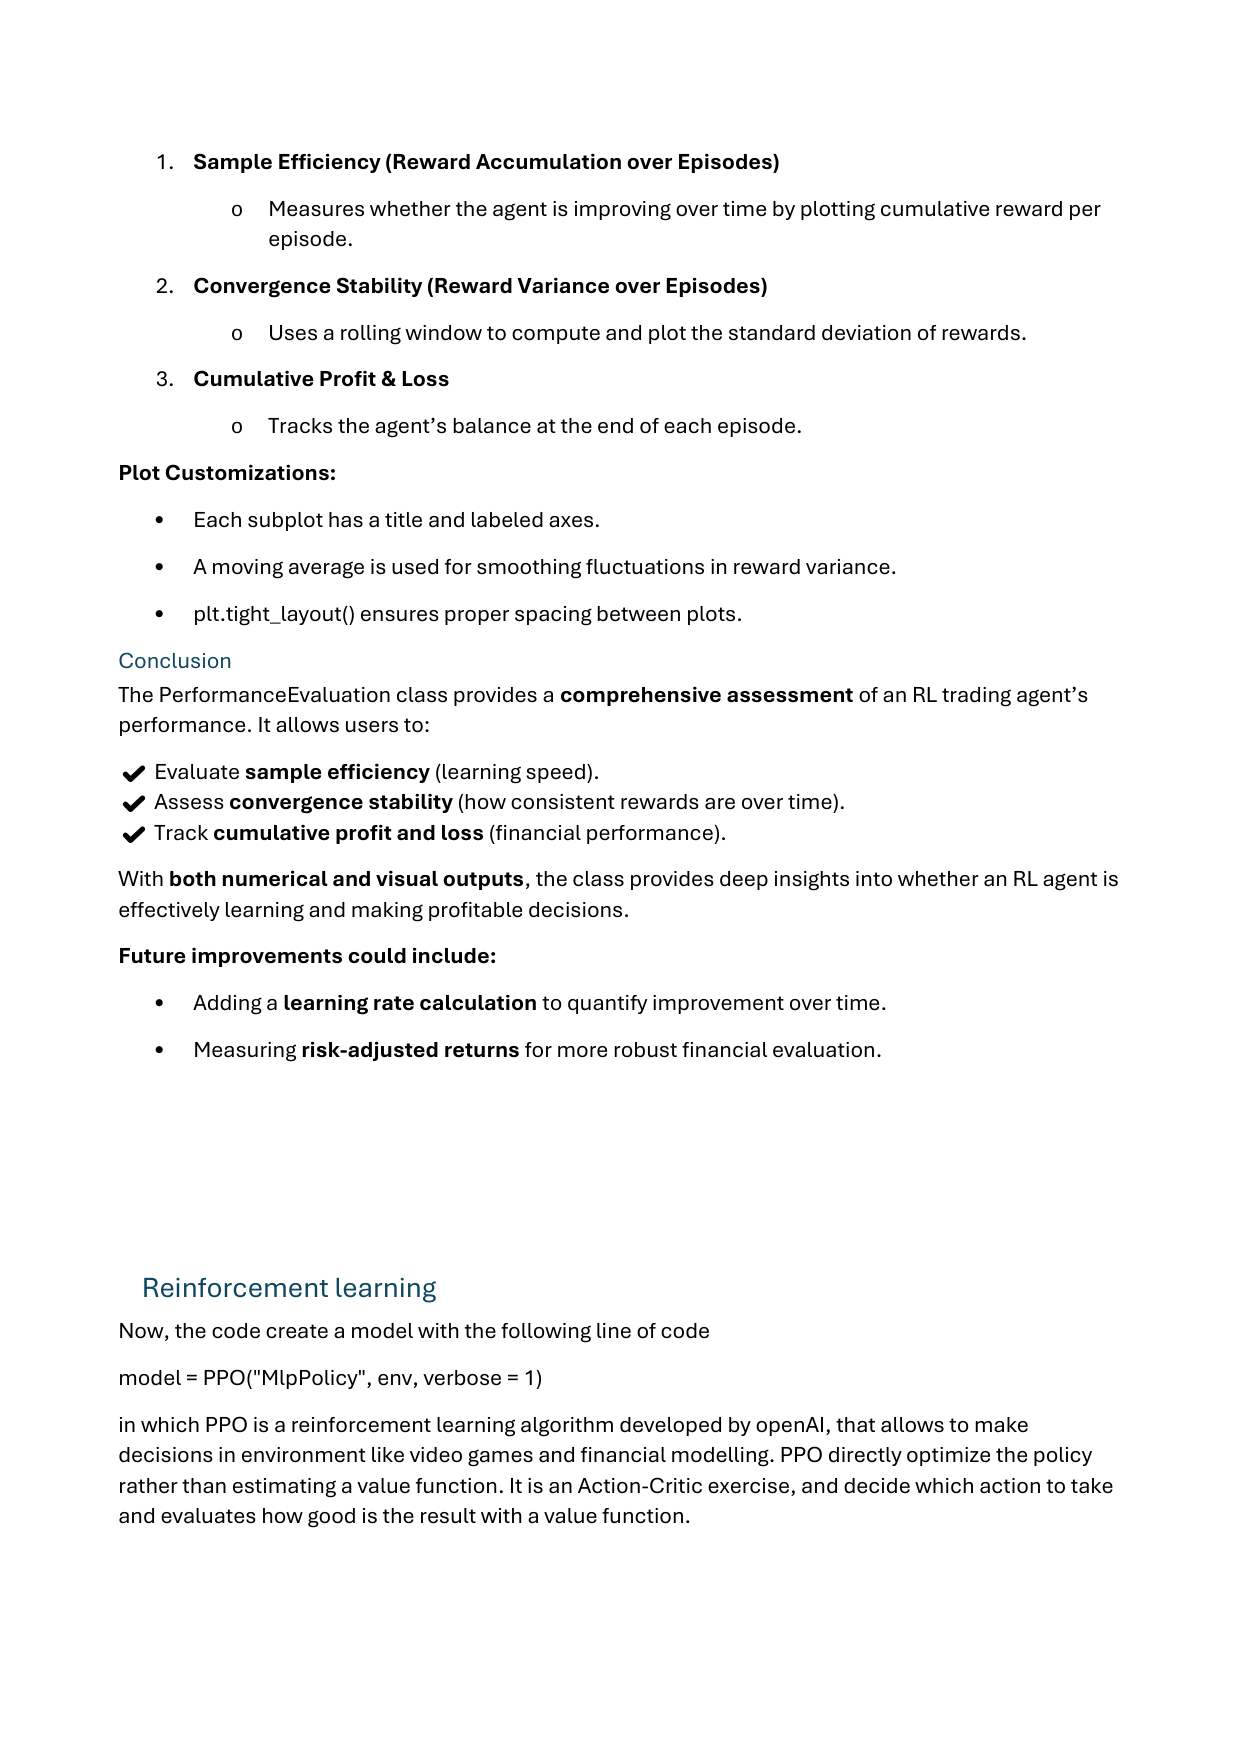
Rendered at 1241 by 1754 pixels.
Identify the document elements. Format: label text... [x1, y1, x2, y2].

list Adding a learning rate calculation to quantify improvement over time. [156, 989, 1122, 1017]
text Now, the code create a model with the following line of code [118, 1317, 1122, 1345]
list Tracks the agent’s balance at the end of each episode. [231, 412, 1122, 440]
list Measures whether the agent is improving over time by plotting cumulative reward per episode. [231, 194, 1122, 253]
list plt.tight_layout() ensures proper spacing between plots. [156, 600, 1122, 628]
text The PerformanceEvaluation class provides a comprehensive assessment of an RL trading agent’s performance. It allows users to: [118, 681, 1122, 739]
list A moving average is used for smoothing fluctuations in reward variance. [156, 553, 1122, 581]
subtitle Conclusion [118, 647, 1122, 674]
text in which PPO is a reinforcement learning algorithm developed by openAI, that allows to make decisions in environment like video games and financial modelling. PPO directly optimize the policy rather than estimating a value function. It is an Action-Critic exercise, and decide which action to take and evaluates how good is the result with a value function. [118, 1411, 1122, 1530]
list Uses a rolling window to compute and plot the standard deviation of rewards. [231, 318, 1122, 346]
list Convergence Stability (Reward Variance over Episodes) [156, 272, 1122, 299]
text Plot Customizations: [118, 459, 1122, 487]
list Cumulative Profit & Loss [156, 365, 1122, 393]
list Measuring risk-adjusted returns for more robust financial evaluation. [156, 1036, 1122, 1064]
text Future improvements could include: [118, 942, 1122, 970]
list Each subplot has a title and labeled axes. [156, 506, 1122, 534]
text With both numerical and visual outputs, the class provides deep insights into whether an RL agent is effectively learning and making profitable decisions. [118, 865, 1122, 923]
text model = PPO("MlpPolicy", env, verbose = 1) [118, 1364, 1122, 1392]
list Sample Efficiency (Reward Accumulation over Episodes) [156, 148, 1122, 176]
text ✔️ Evaluate sample efficiency (learning speed). ✔️ Assess convergence stability (how consistent rewards are over time). ✔️ Track cumulative profit and loss (financial performance). [118, 758, 1122, 846]
subtitle Reinforcement learning [130, 1271, 1122, 1306]
